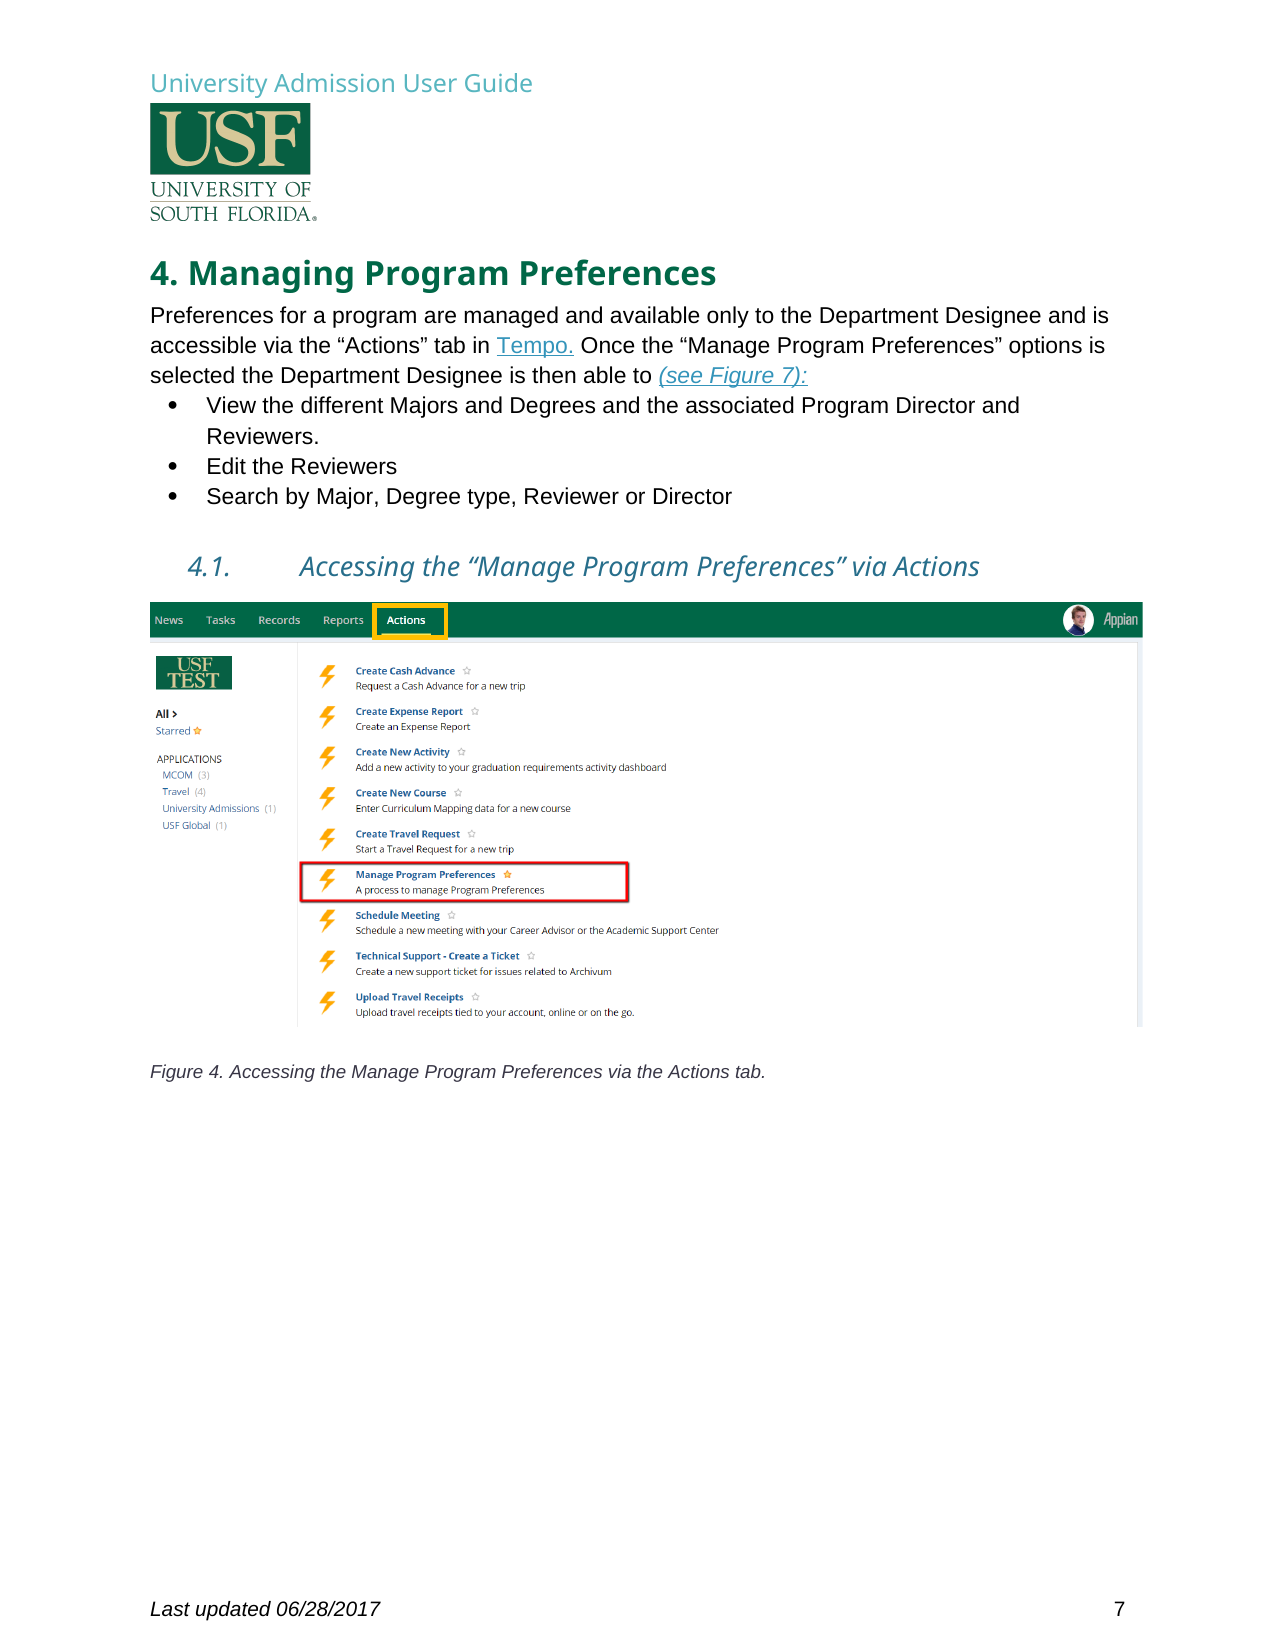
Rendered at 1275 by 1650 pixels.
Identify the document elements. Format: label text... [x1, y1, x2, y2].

list Edit the Reviewers [169, 453, 1125, 479]
subtitle Accessing the “Manage Program Preferences” via Actions [187, 548, 1125, 584]
subtitle Managing Program Preferences [150, 249, 1125, 295]
picture [150, 103, 317, 221]
list Search by Major, Degree type, Reviewer or Director [169, 483, 1125, 509]
list View the different Majors and Degrees and the associated Program Director and Reviewers. [169, 392, 1125, 449]
text Preferences for a program are managed and available only to the Department Designee and is accessible via the “Actions” tab in Tempo. Once the “Manage Program Preferences” options is selected the Department Designee is then able to (see Figure 7): [150, 302, 1125, 388]
picture [150, 602, 1143, 1027]
